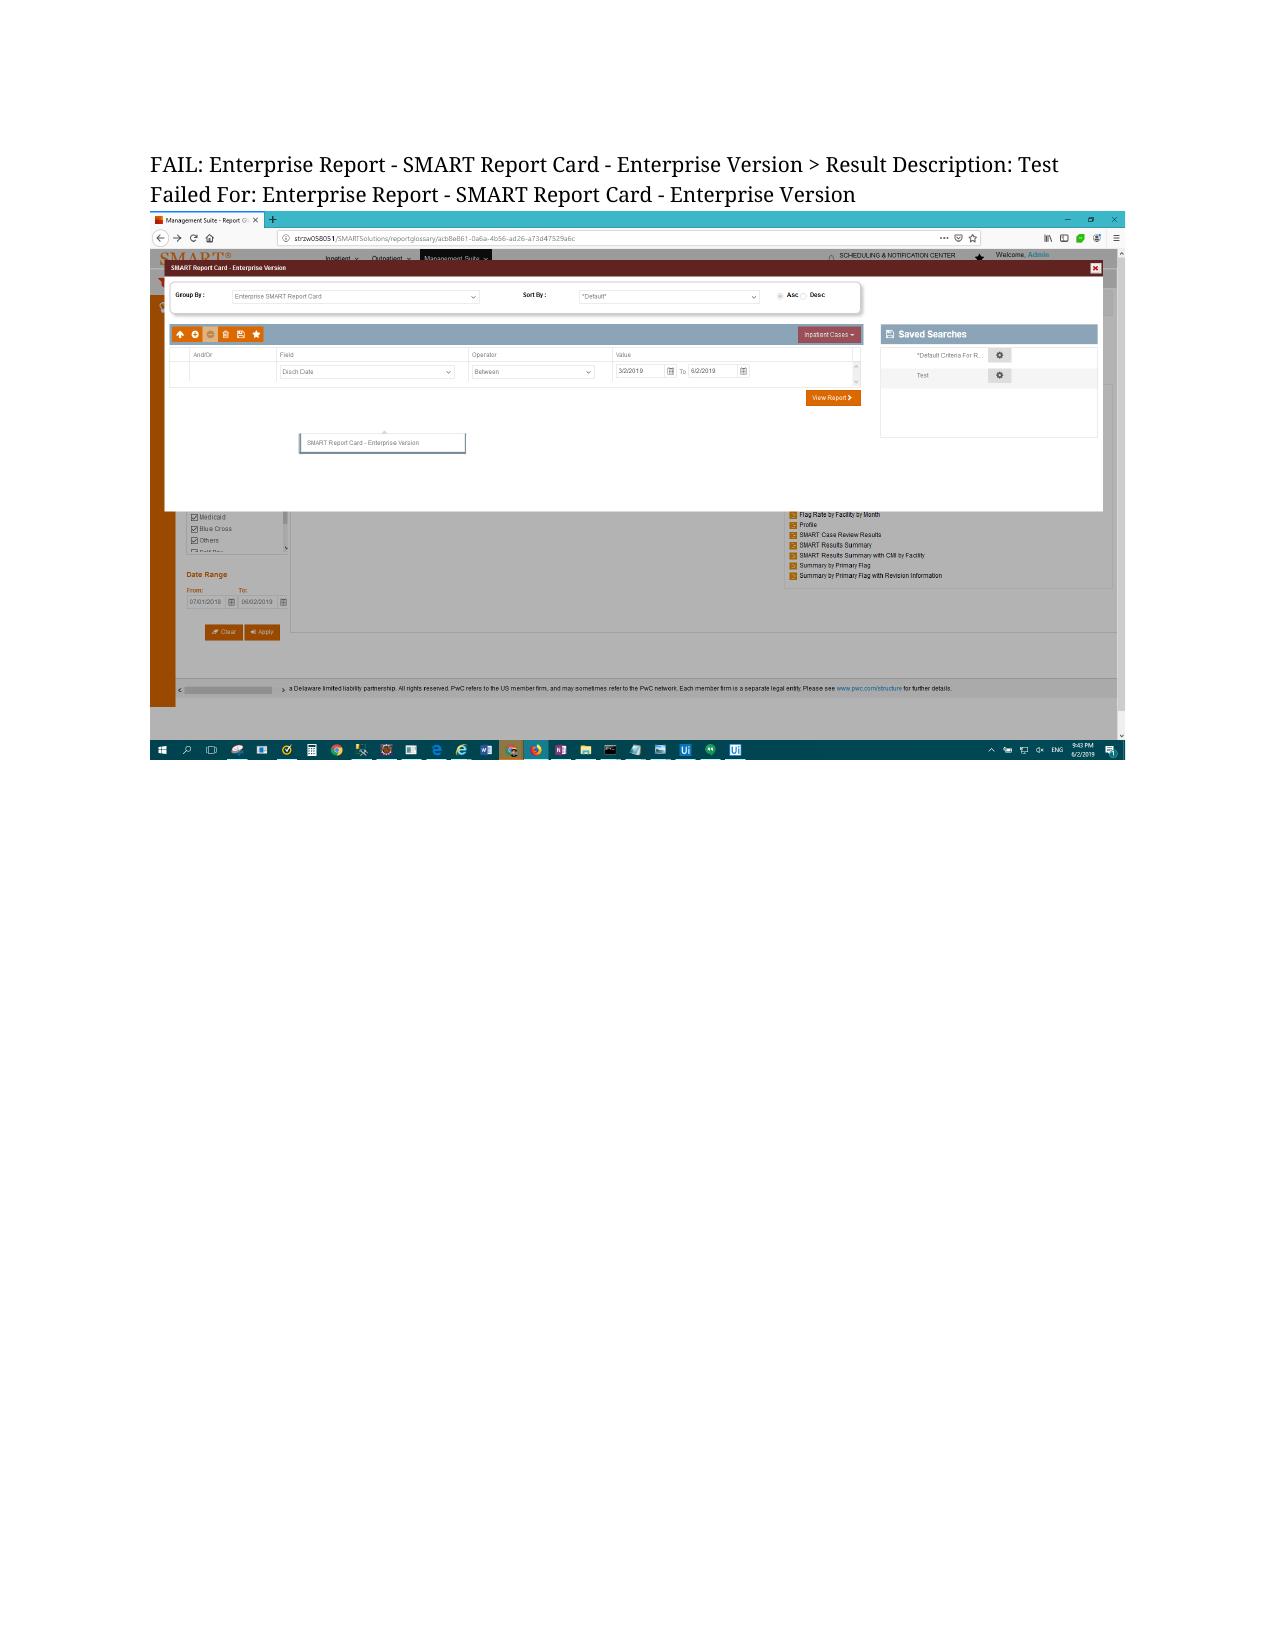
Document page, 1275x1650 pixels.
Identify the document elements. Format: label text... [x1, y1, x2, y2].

picture [150, 211, 1125, 760]
text FAIL: Enterprise Report - SMART Report Card - Enterprise Version > Result Description: Test Failed For: Enterprise Report - SMART Report Card - Enterprise Version [150, 150, 1125, 211]
